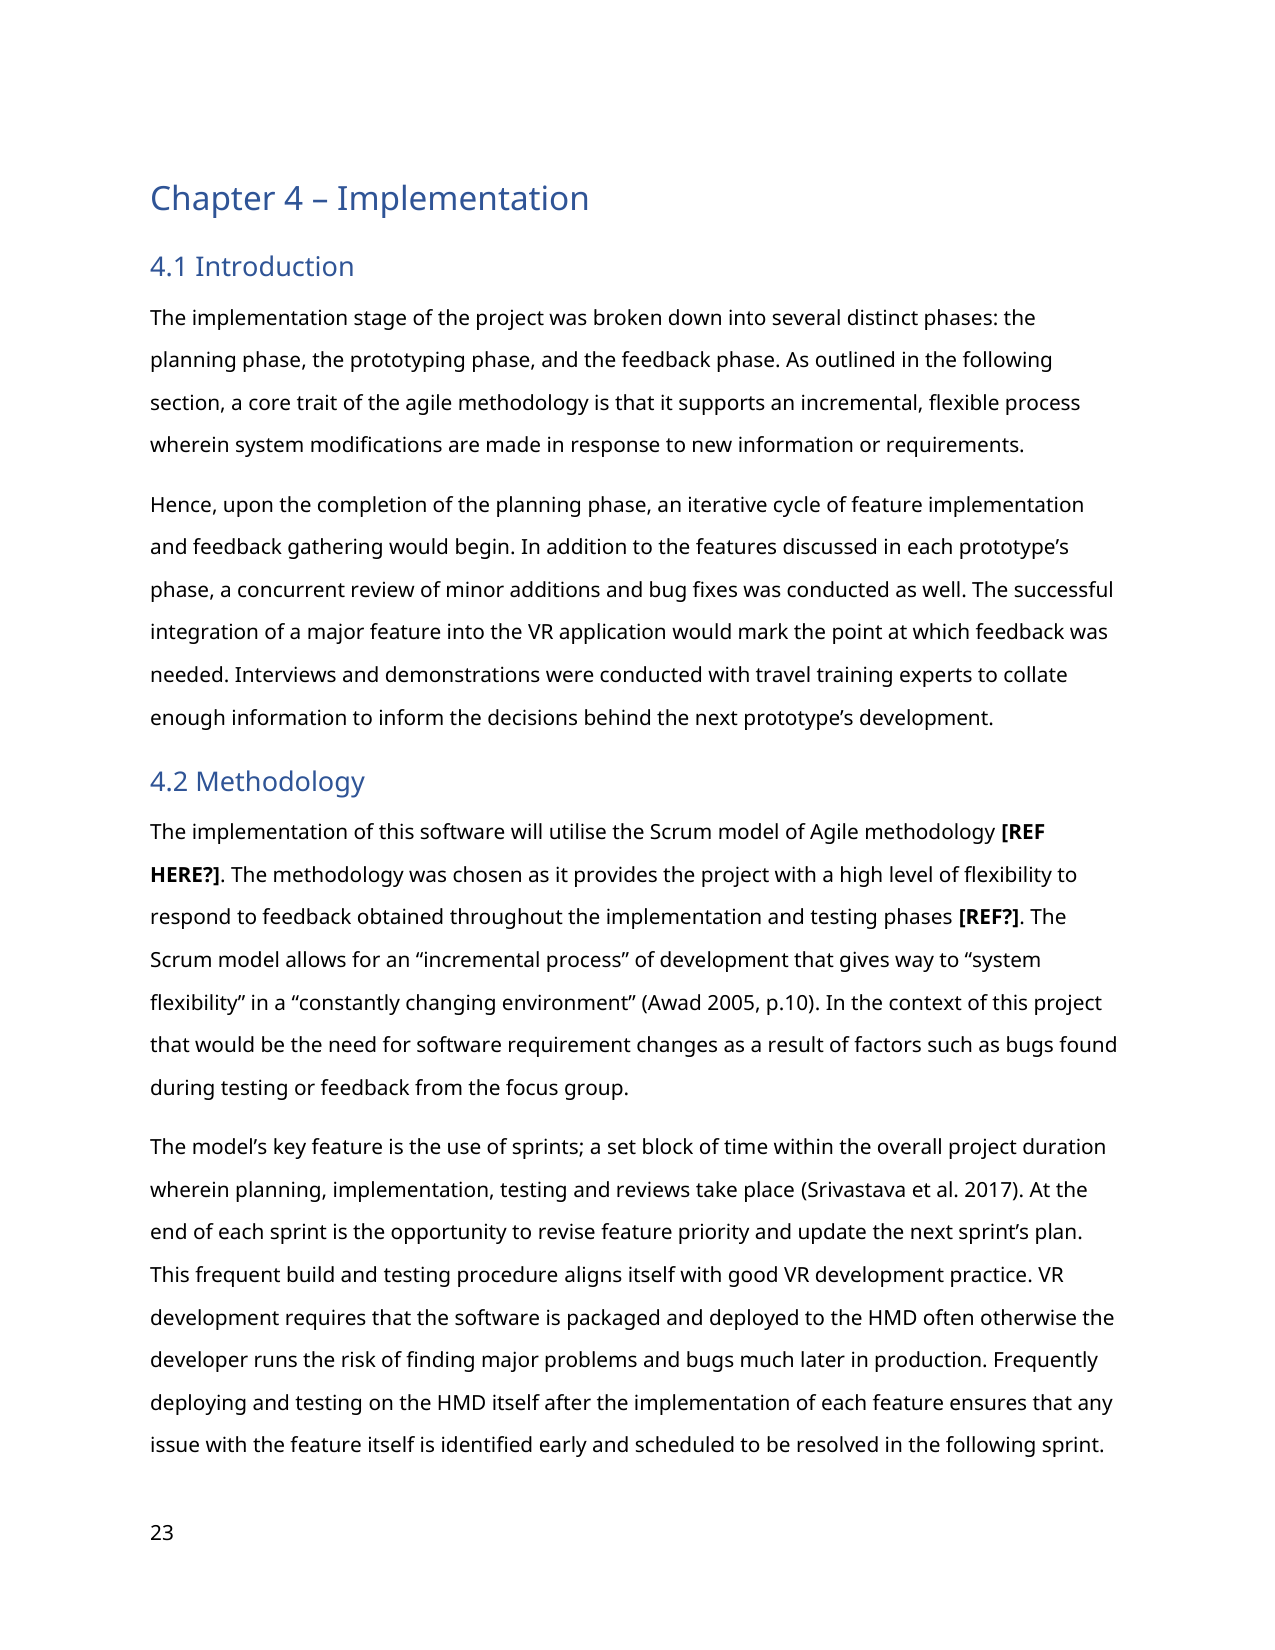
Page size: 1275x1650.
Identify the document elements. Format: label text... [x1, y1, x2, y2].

subtitle 4.1 Introduction [150, 247, 1125, 284]
text The model’s key feature is the use of sprints; a set block of time within the overall project duration wherein planning, implementation, testing and reviews take place . At the end of each sprint is the opportunity to revise feature priority and update the next sprint’s plan. This frequent build and testing procedure aligns itself with good VR development practice. VR development requires that the software is packaged and deployed to the HMD often otherwise the developer runs the risk of finding major problems and bugs much later in production. Frequently deploying and testing on the HMD itself after the implementation of each feature ensures that any issue with the feature itself is identified early and scheduled to be resolved in the following sprint. [150, 1132, 1125, 1459]
subtitle 4.2 Methodology [150, 762, 1125, 799]
text The implementation stage of the project was broken down into several distinct phases: the planning phase, the prototyping phase, and the feedback phase. As outlined in the following section, a core trait of the agile methodology is that it supports an incremental, flexible process wherein system modifications are made in response to new information or requirements. [150, 303, 1125, 459]
text Hence, upon the completion of the planning phase, an iterative cycle of feature implementation and feedback gathering would begin. In addition to the features discussed in each prototype’s phase, a concurrent review of minor additions and bug fixes was conducted as well. The successful integration of a major feature into the VR application would mark the point at which feedback was needed. Interviews and demonstrations were conducted with travel training experts to collate enough information to inform the decisions behind the next prototype’s development. [150, 490, 1125, 731]
subtitle Chapter 4 – Implementation [150, 175, 1125, 220]
text The implementation of this software will utilise the Scrum model of Agile methodology [REF HERE?]. The methodology was chosen as it provides the project with a high level of flexibility to respond to feedback obtained throughout the implementation and testing phases [REF?]. The Scrum model allows for an “incremental process” of development that gives way to “system flexibility” in a “constantly changing environment” . In the context of this project that would be the need for software requirement changes as a result of factors such as bugs found during testing or feedback from the focus group. [150, 817, 1125, 1101]
